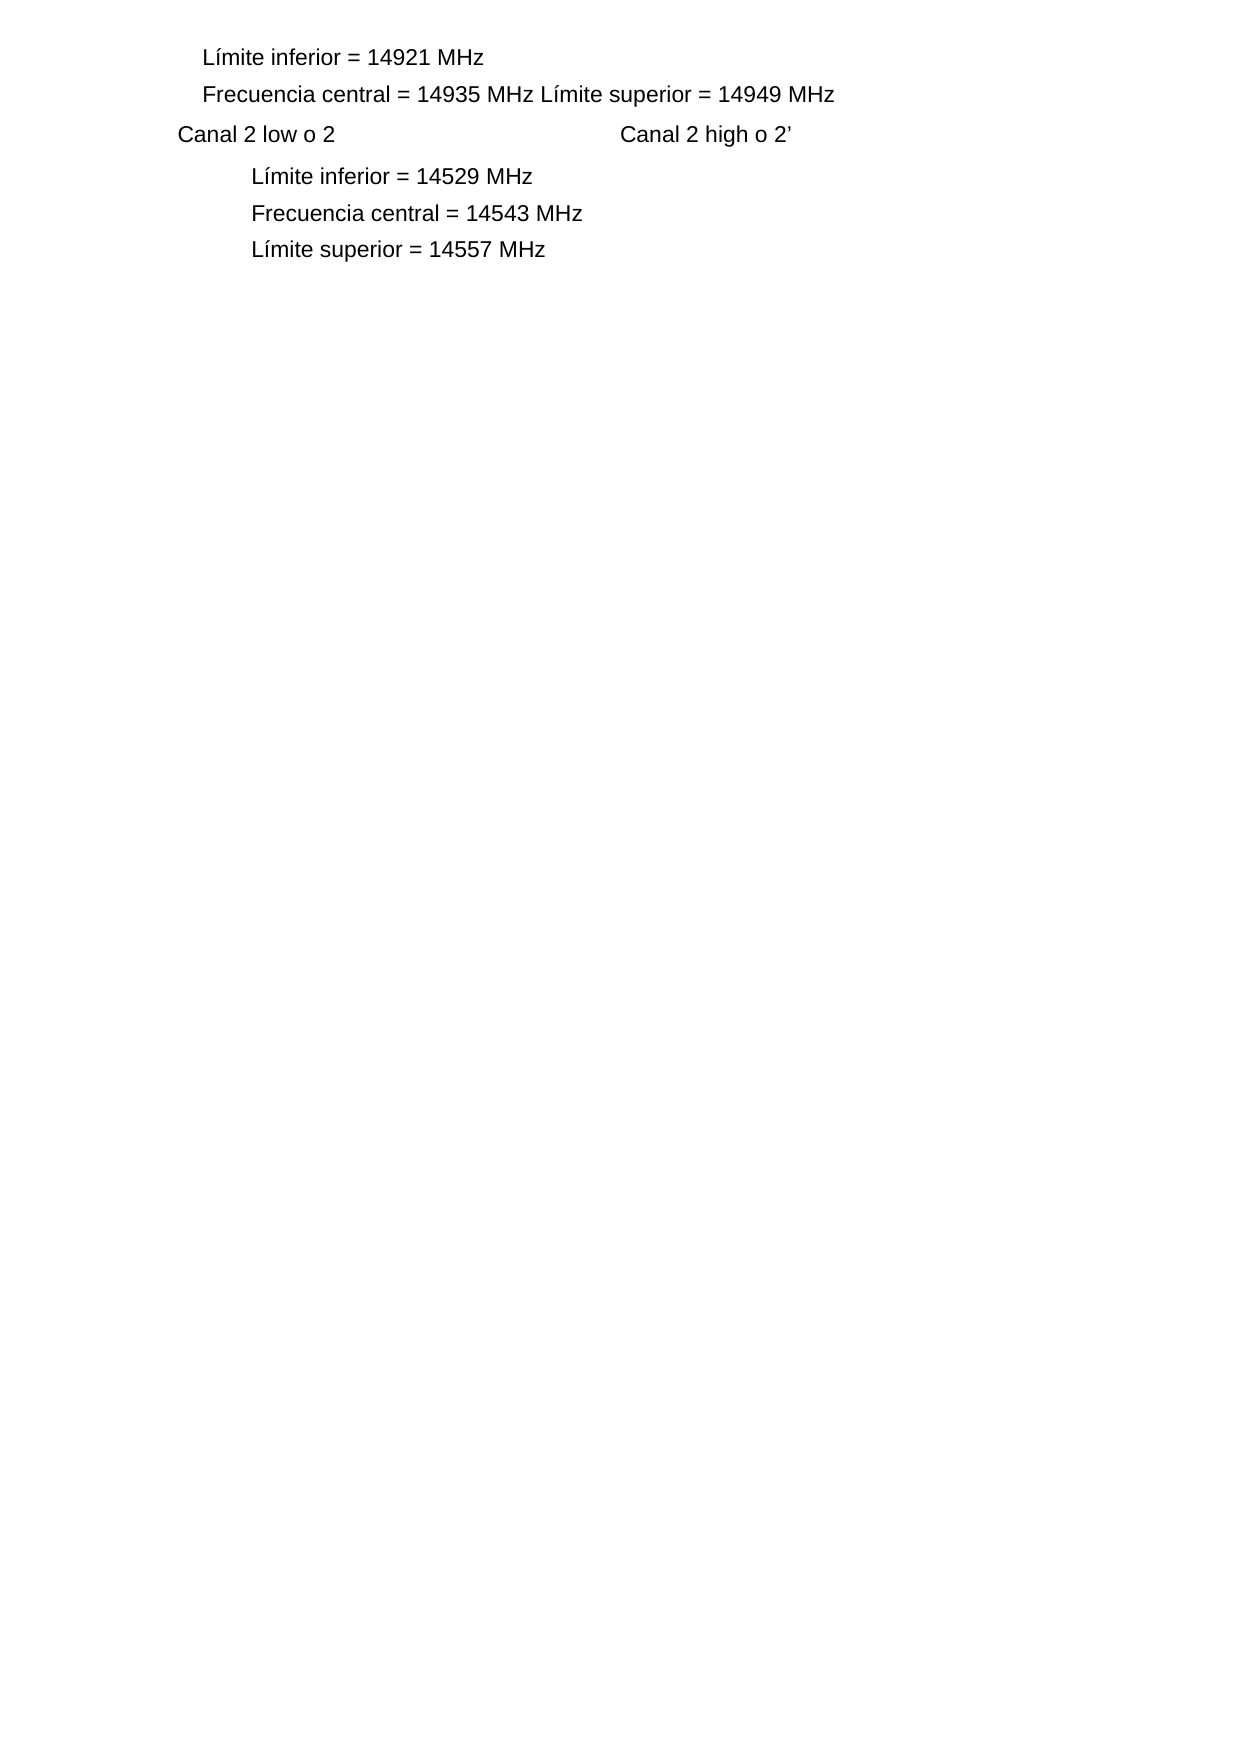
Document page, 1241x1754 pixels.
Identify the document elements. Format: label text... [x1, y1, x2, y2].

text Límite inferior = 14921 MHz Frecuencia central = 14935 MHz Límite superior = 14949 MHz [202, 37, 1038, 109]
text Límite inferior = 14529 MHz Frecuencia central = 14543 MHz Límite superior = 14557 MHz [251, 156, 597, 265]
text Canal 2 low o 2 Canal 2 high o 2’ [177, 117, 1098, 148]
